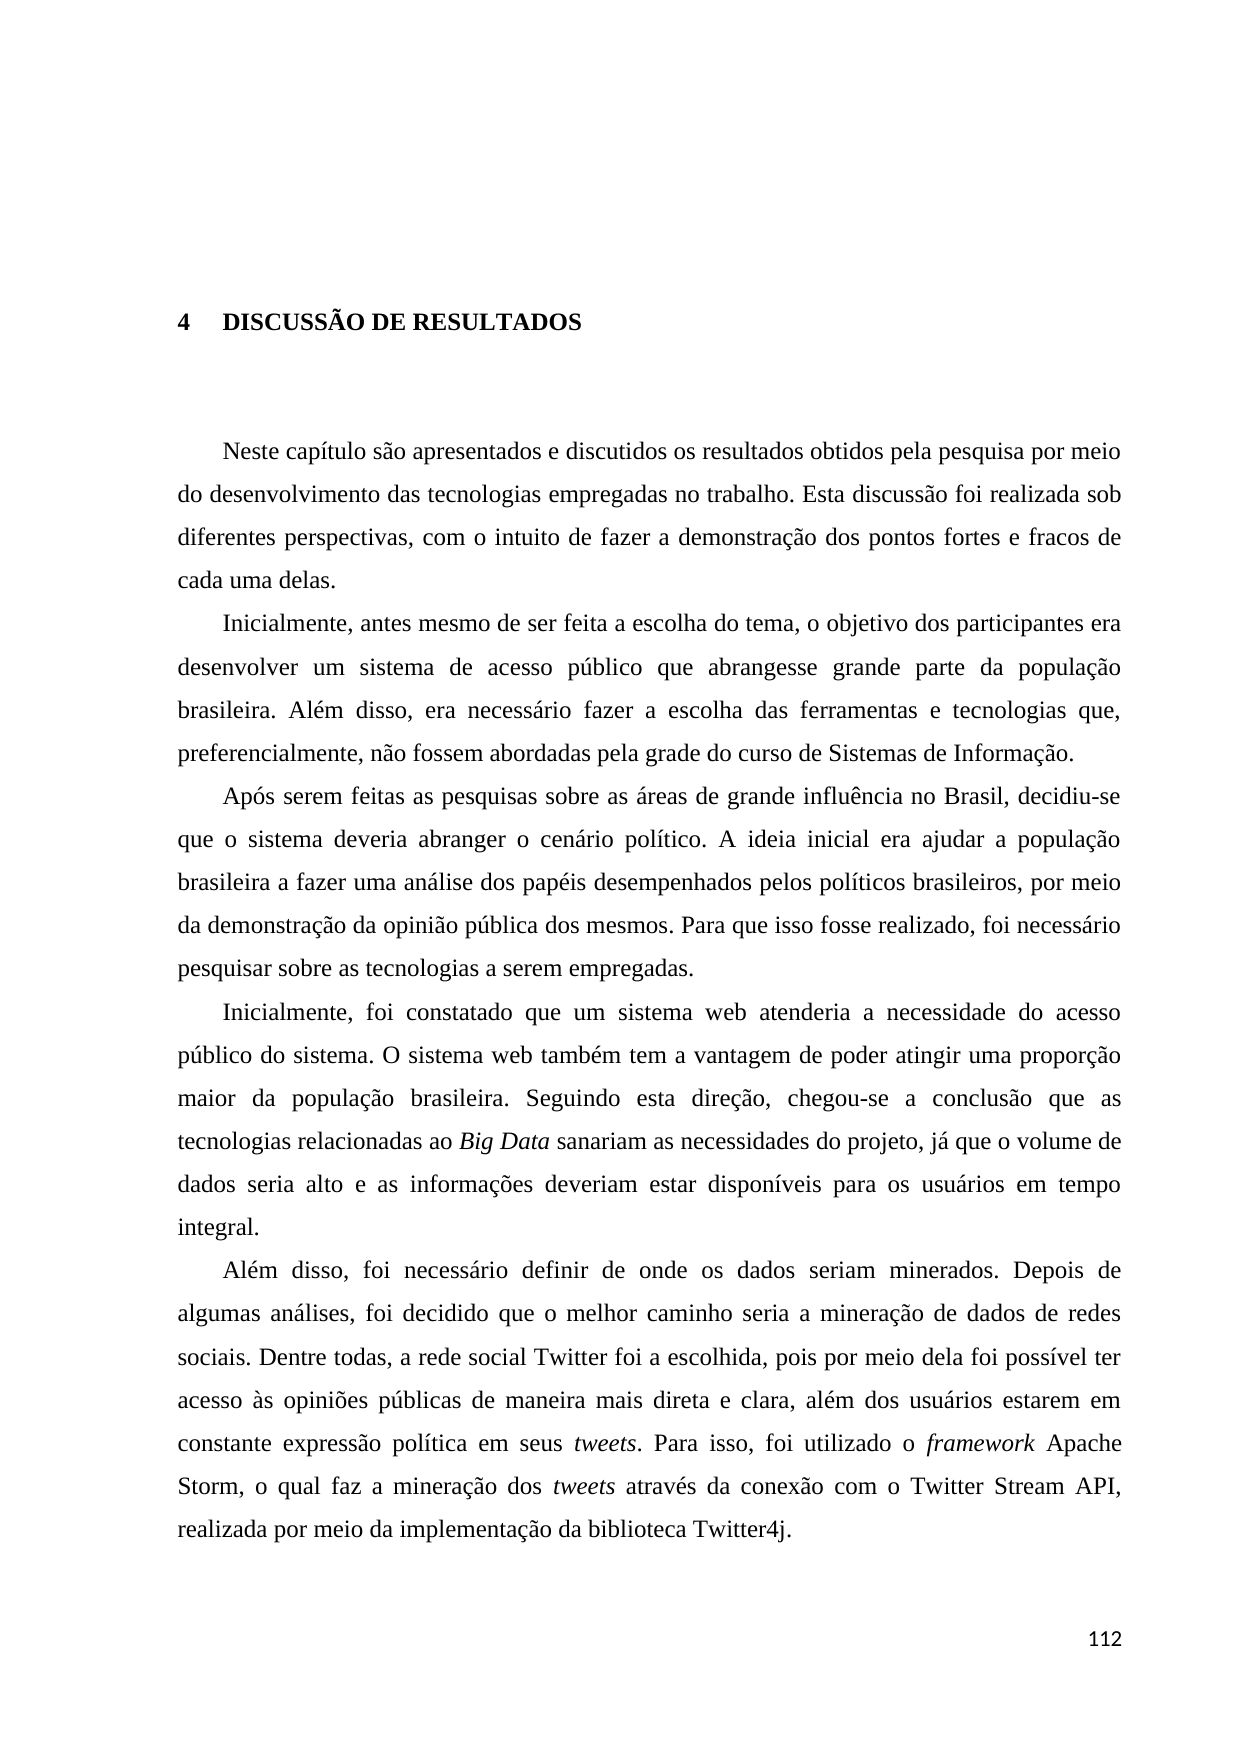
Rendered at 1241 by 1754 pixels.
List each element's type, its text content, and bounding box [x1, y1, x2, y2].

text Inicialmente, antes mesmo de ser feita a escolha do tema, o objetivo dos participantes era desenvolver um sistema de acesso público que abrangesse grande parte da população brasileira. Além disso, era necessário fazer a escolha das ferramentas e tecnologias que, preferencialmente, não fossem abordadas pela grade do curso de Sistemas de Informação. [177, 608, 1122, 767]
subtitle DISCUSSÃO DE RESULTADOS [177, 307, 1122, 335]
text Inicialmente, foi constatado que um sistema web atenderia a necessidade do acesso público do sistema. O sistema web também tem a vantagem de poder atingir uma proporção maior da população brasileira. Seguindo esta direção, chegou-se a conclusão que as tecnologias relacionadas ao Big Data sanariam as necessidades do projeto, já que o volume de dados seria alto e as informações deveriam estar disponíveis para os usuários em tempo integral. [177, 997, 1122, 1241]
text Após serem feitas as pesquisas sobre as áreas de grande influência no Brasil, decidiu-se que o sistema deveria abranger o cenário político. A ideia inicial era ajudar a população brasileira a fazer uma análise dos papéis desempenhados pelos políticos brasileiros, por meio da demonstração da opinião pública dos mesmos. Para que isso fosse realizado, foi necessário pesquisar sobre as tecnologias a serem empregadas. [177, 781, 1122, 982]
text Neste capítulo são apresentados e discutidos os resultados obtidos pela pesquisa por meio do desenvolvimento das tecnologias empregadas no trabalho. Esta discussão foi realizada sob diferentes perspectivas, com o intuito de fazer a demonstração dos pontos fortes e fracos de cada uma delas. [177, 436, 1122, 594]
text Além disso, foi necessário definir de onde os dados seriam minerados. Depois de algumas análises, foi decidido que o melhor caminho seria a mineração de dados de redes sociais. Dentre todas, a rede social Twitter foi a escolhida, pois por meio dela foi possível ter acesso às opiniões públicas de maneira mais direta e clara, além dos usuários estarem em constante expressão política em seus tweets. Para isso, foi utilizado o framework Apache Storm, o qual faz a mineração dos tweets através da conexão com o Twitter Stream API, realizada por meio da implementação da biblioteca Twitter4j. [177, 1255, 1122, 1543]
